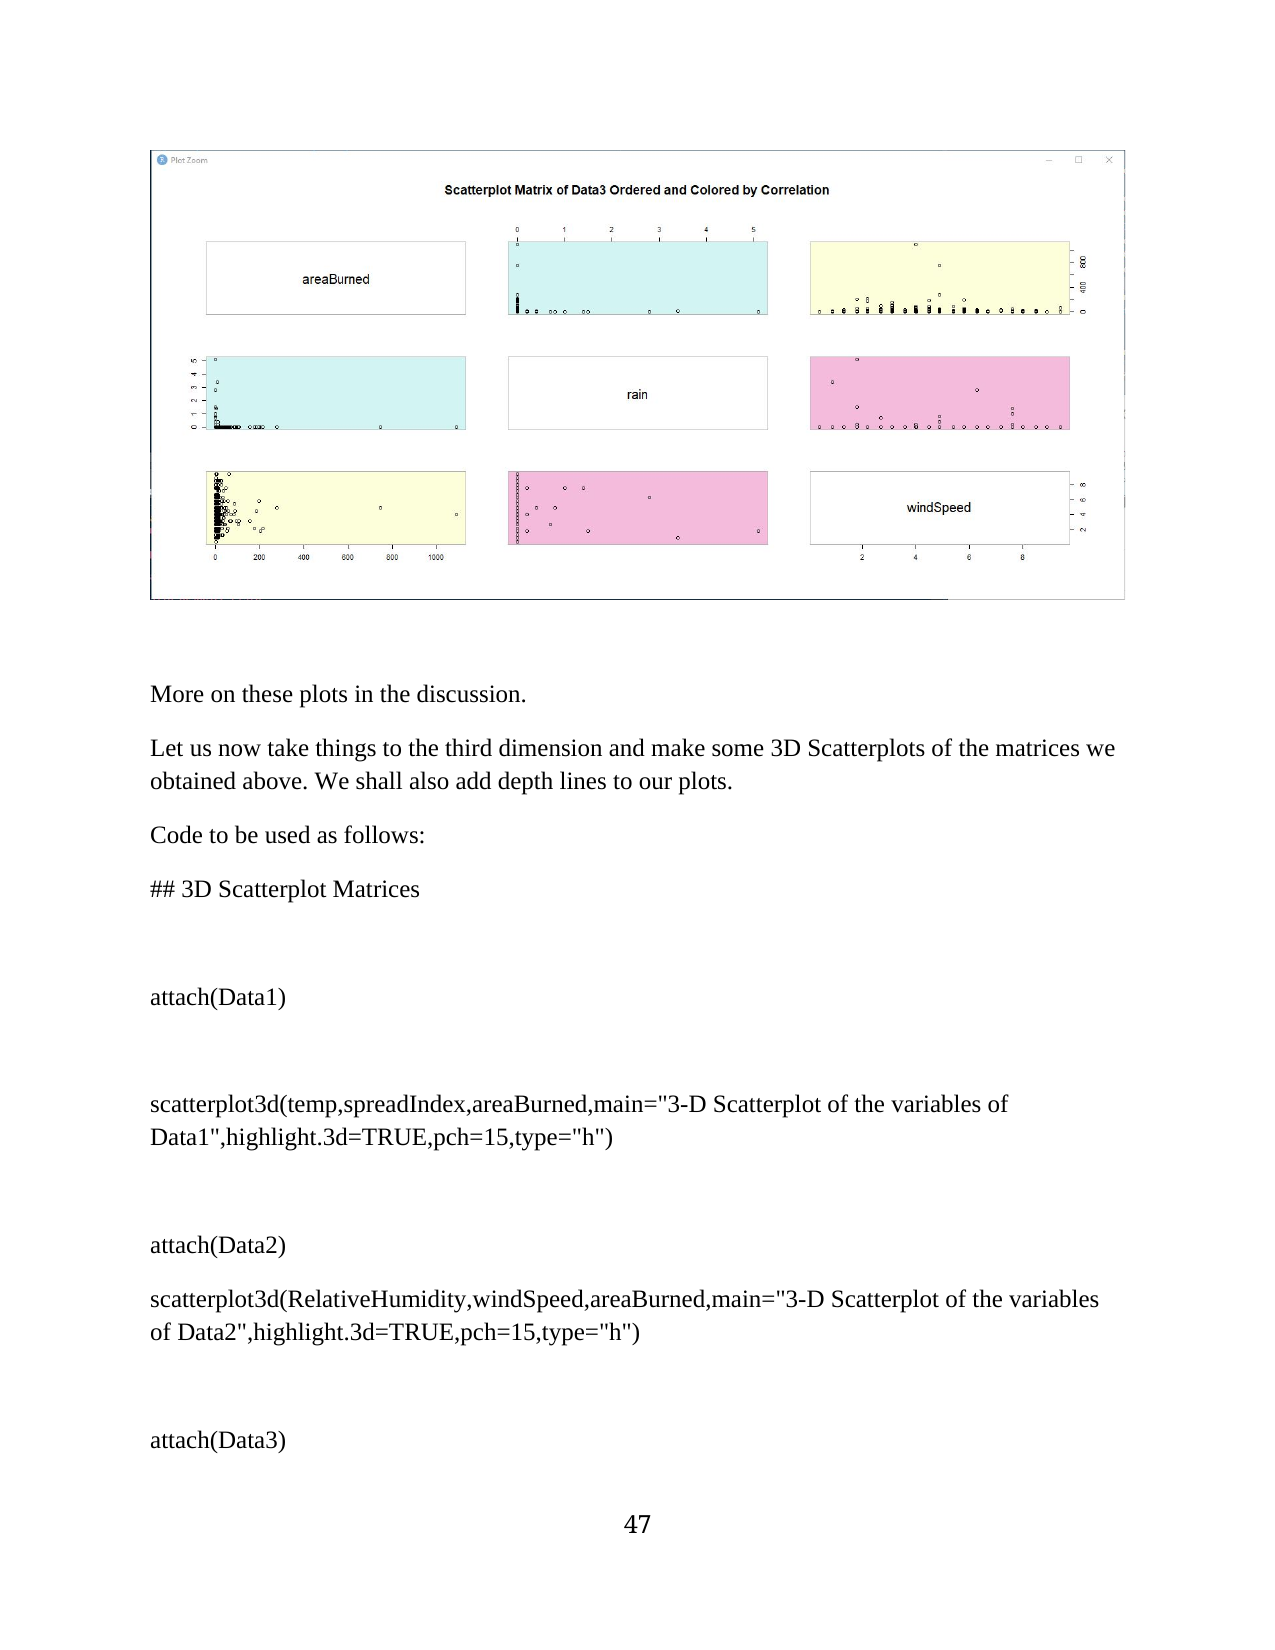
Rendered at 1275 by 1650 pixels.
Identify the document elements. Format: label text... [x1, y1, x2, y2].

text Let us now take things to the third dimension and make some 3D Scatterplots of the matrices we obtained above. We shall also add depth lines to our plots. [150, 733, 1125, 795]
text Code to be used as follows: [150, 820, 1125, 849]
picture [150, 150, 1125, 600]
text ## 3D Scatterplot Matrices [150, 874, 1125, 903]
text More on these plots in the discussion. [150, 679, 1125, 708]
text attach(Data2) [150, 1230, 1125, 1259]
text attach(Data3) [150, 1425, 1125, 1453]
text scatterplot3d(RelativeHumidity,windSpeed,areaBurned,main="3-D Scatterplot of the variables of Data2",highlight.3d=TRUE,pch=15,type="h") [150, 1284, 1125, 1346]
text scatterplot3d(temp,spreadIndex,areaBurned,main="3-D Scatterplot of the variables of Data1",highlight.3d=TRUE,pch=15,type="h") [150, 1089, 1125, 1151]
text attach(Data1) [150, 982, 1125, 1010]
